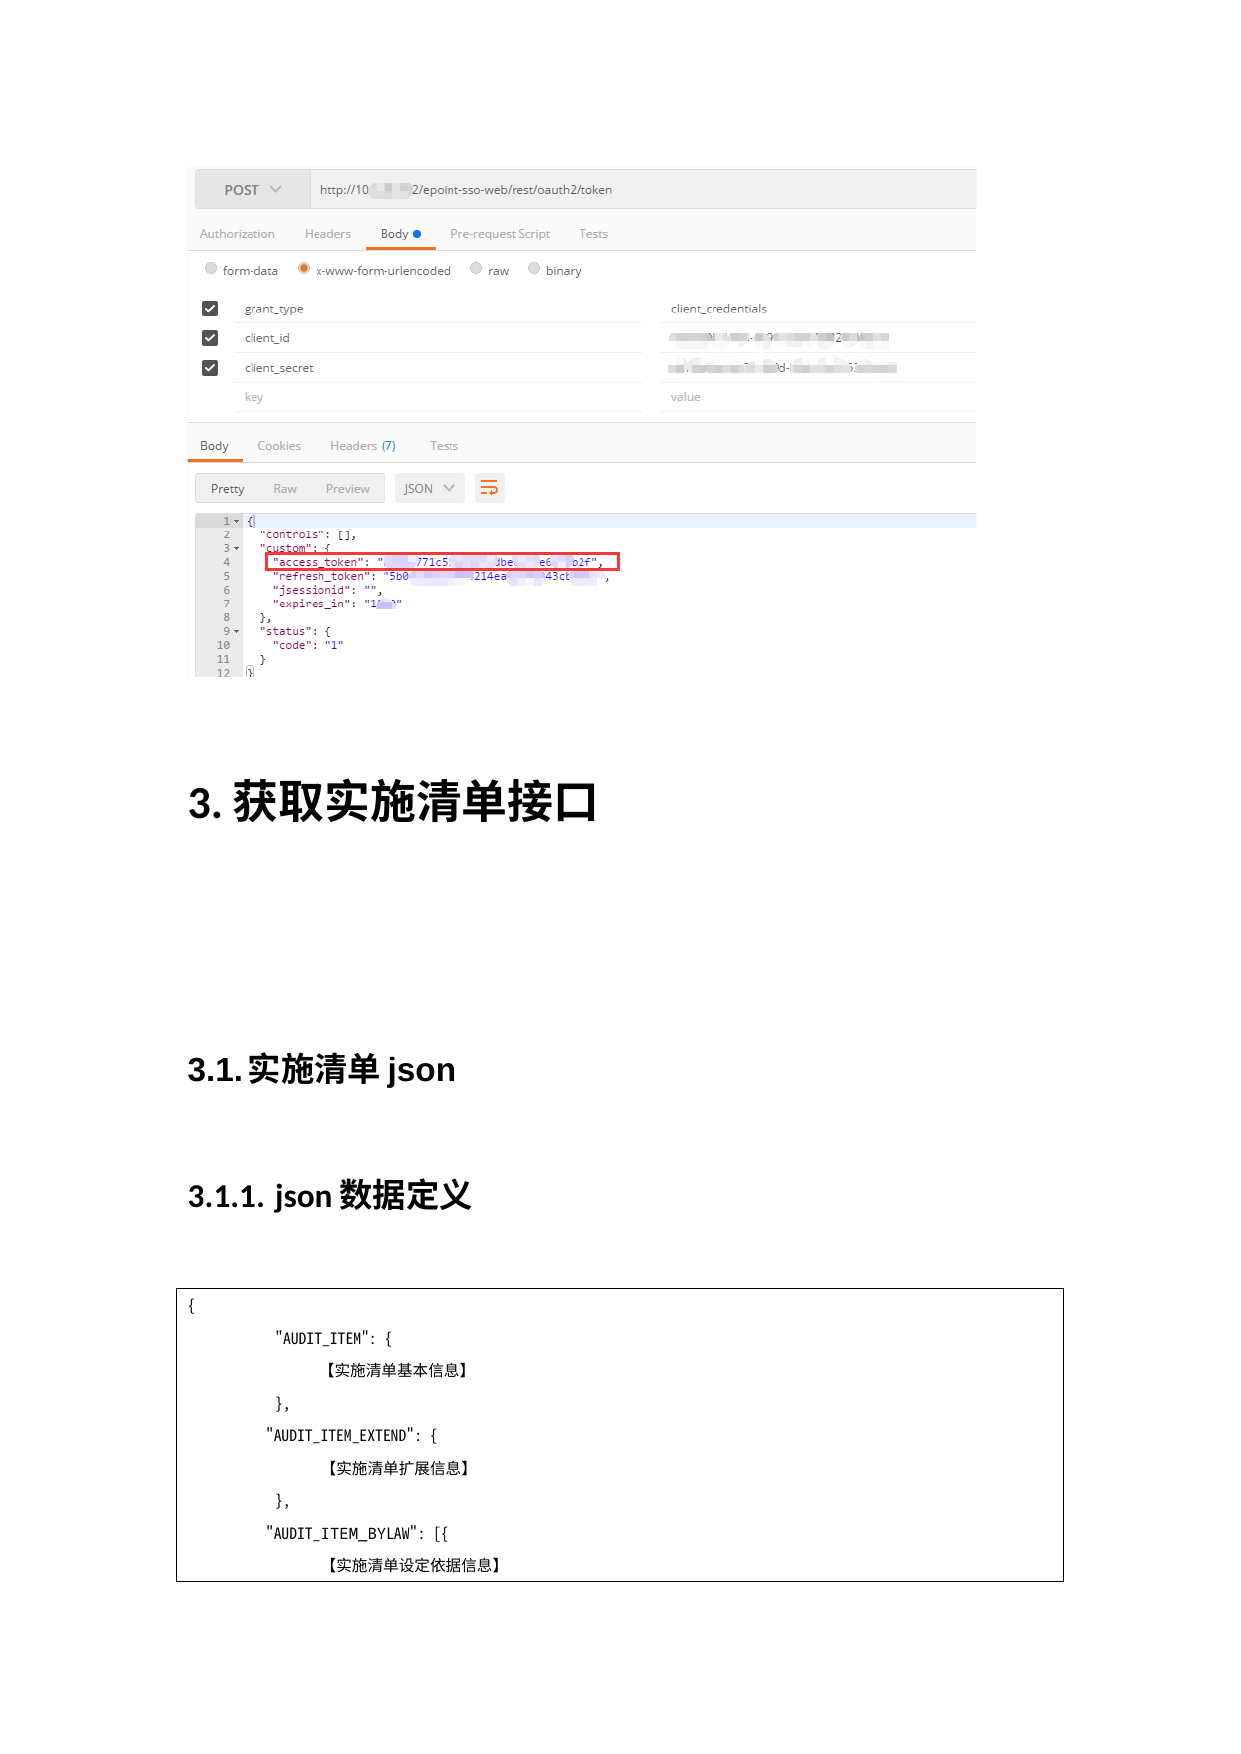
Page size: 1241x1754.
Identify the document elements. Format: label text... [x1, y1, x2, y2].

picture [187, 167, 977, 677]
subtitle 实施清单json [187, 1034, 1053, 1099]
subtitle json数据定义 [187, 1161, 1053, 1226]
subtitle 获取实施清单接口 [187, 750, 1053, 847]
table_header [177, 1289, 1063, 1581]
